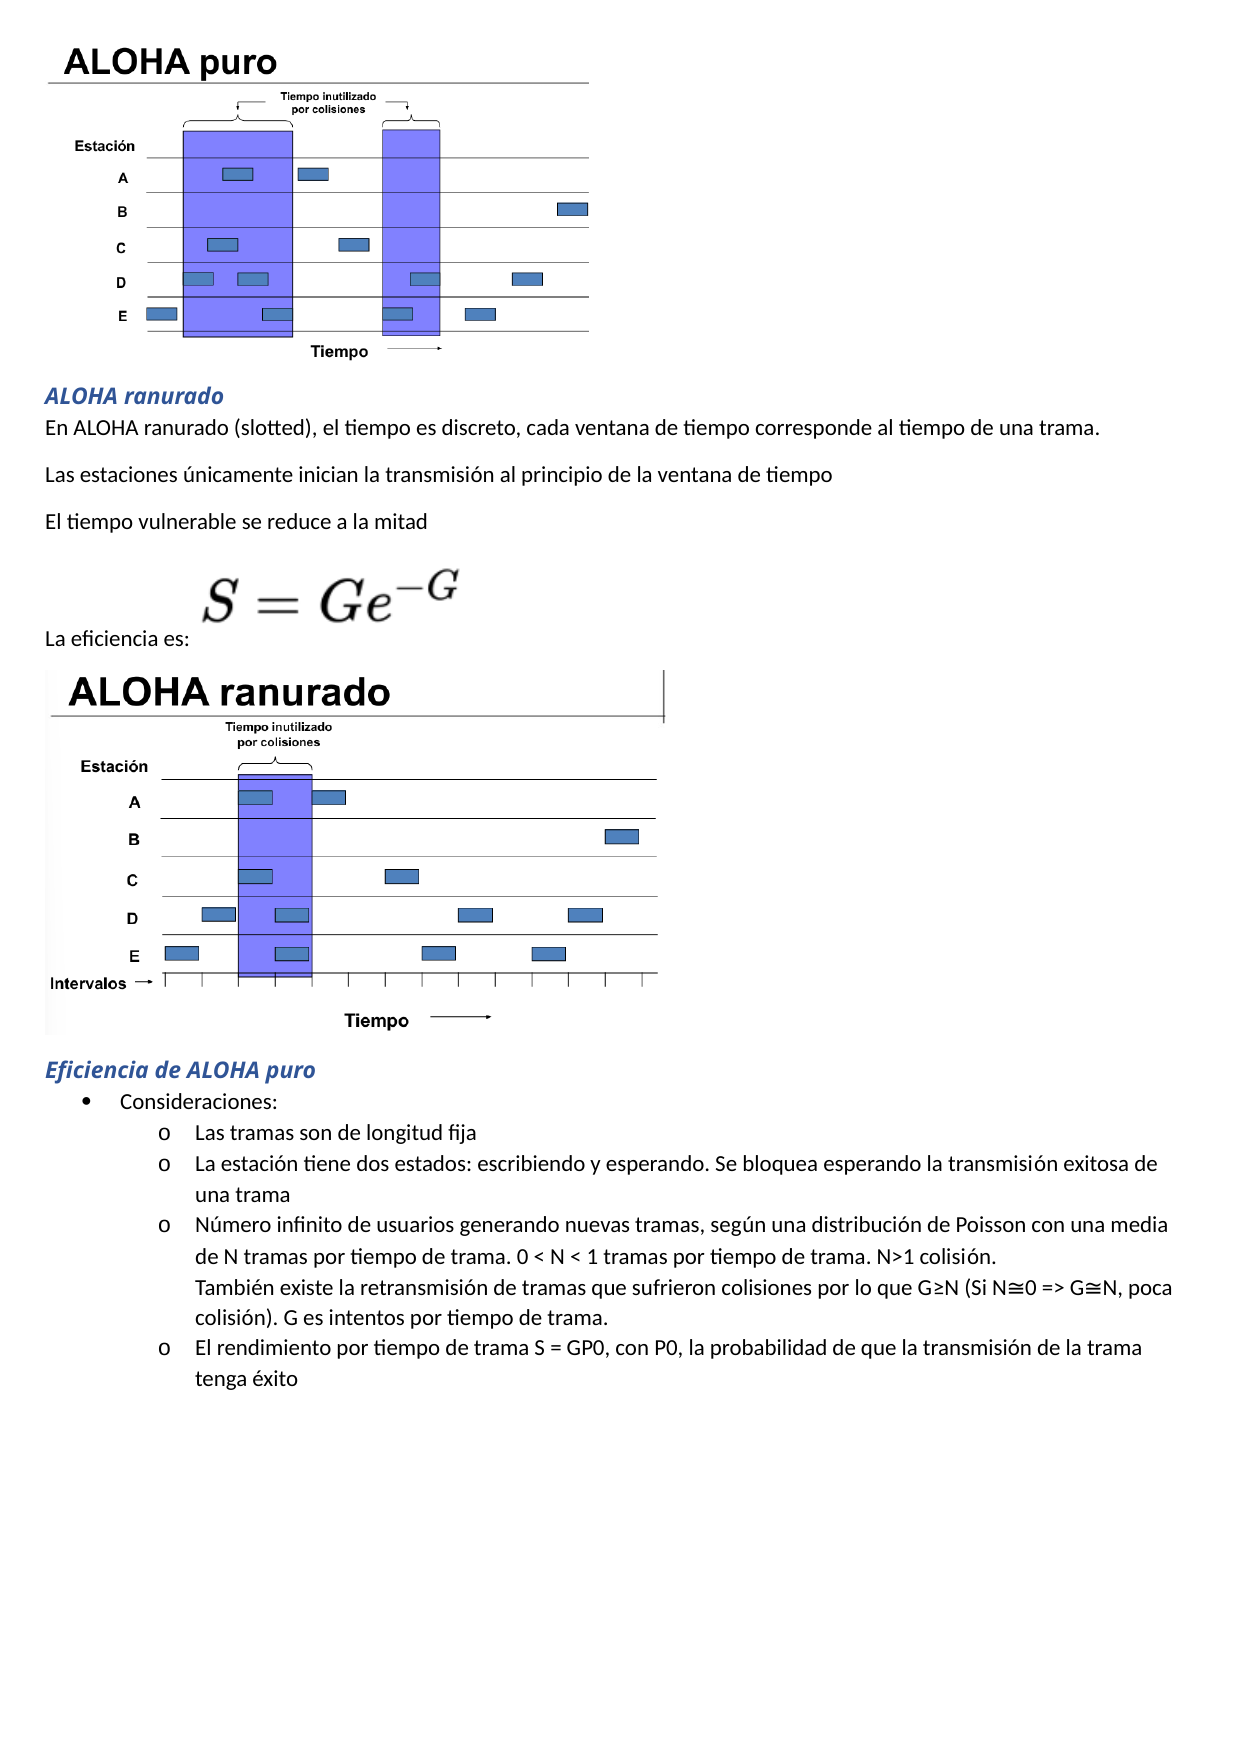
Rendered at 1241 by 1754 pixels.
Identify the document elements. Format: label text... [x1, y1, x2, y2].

list Consideraciones: [82, 1087, 1195, 1115]
text La eficiencia es: [45, 554, 1195, 652]
subtitle ALOHA ranurado [45, 379, 1195, 411]
picture [195, 553, 463, 647]
subtitle Eficiencia de ALOHA puro [45, 1054, 1195, 1085]
list Número infinito de usuarios generando nuevas tramas, según una distribución de Poisson con una media de N tramas por tiempo de trama. 0 < N < 1 tramas por tiempo de trama. N>1 colisión. También existe la retransmisión de tramas que sufrieron colisiones por lo que G≥N (Si N≅0 => G≅N, poca colisión). G es intentos por tiempo de trama. [157, 1211, 1195, 1331]
list La estación tiene dos estados: escribiendo y esperando. Se bloquea esperando la transmisión exitosa de una trama [157, 1149, 1195, 1208]
picture [45, 45, 589, 361]
picture [45, 670, 666, 1035]
text Las estaciones únicamente inician la transmisión al principio de la ventana de tiempo [45, 460, 1195, 488]
text En ALOHA ranurado (slotted), el tiempo es discreto, cada ventana de tiempo corresponde al tiempo de una trama. [45, 413, 1195, 441]
text El tiempo vulnerable se reduce a la mitad [45, 507, 1195, 535]
list El rendimiento por tiempo de trama S = GP0, con P0, la probabilidad de que la transmisión de la trama tenga éxito [157, 1333, 1195, 1392]
list Las tramas son de longitud fija [157, 1118, 1195, 1147]
